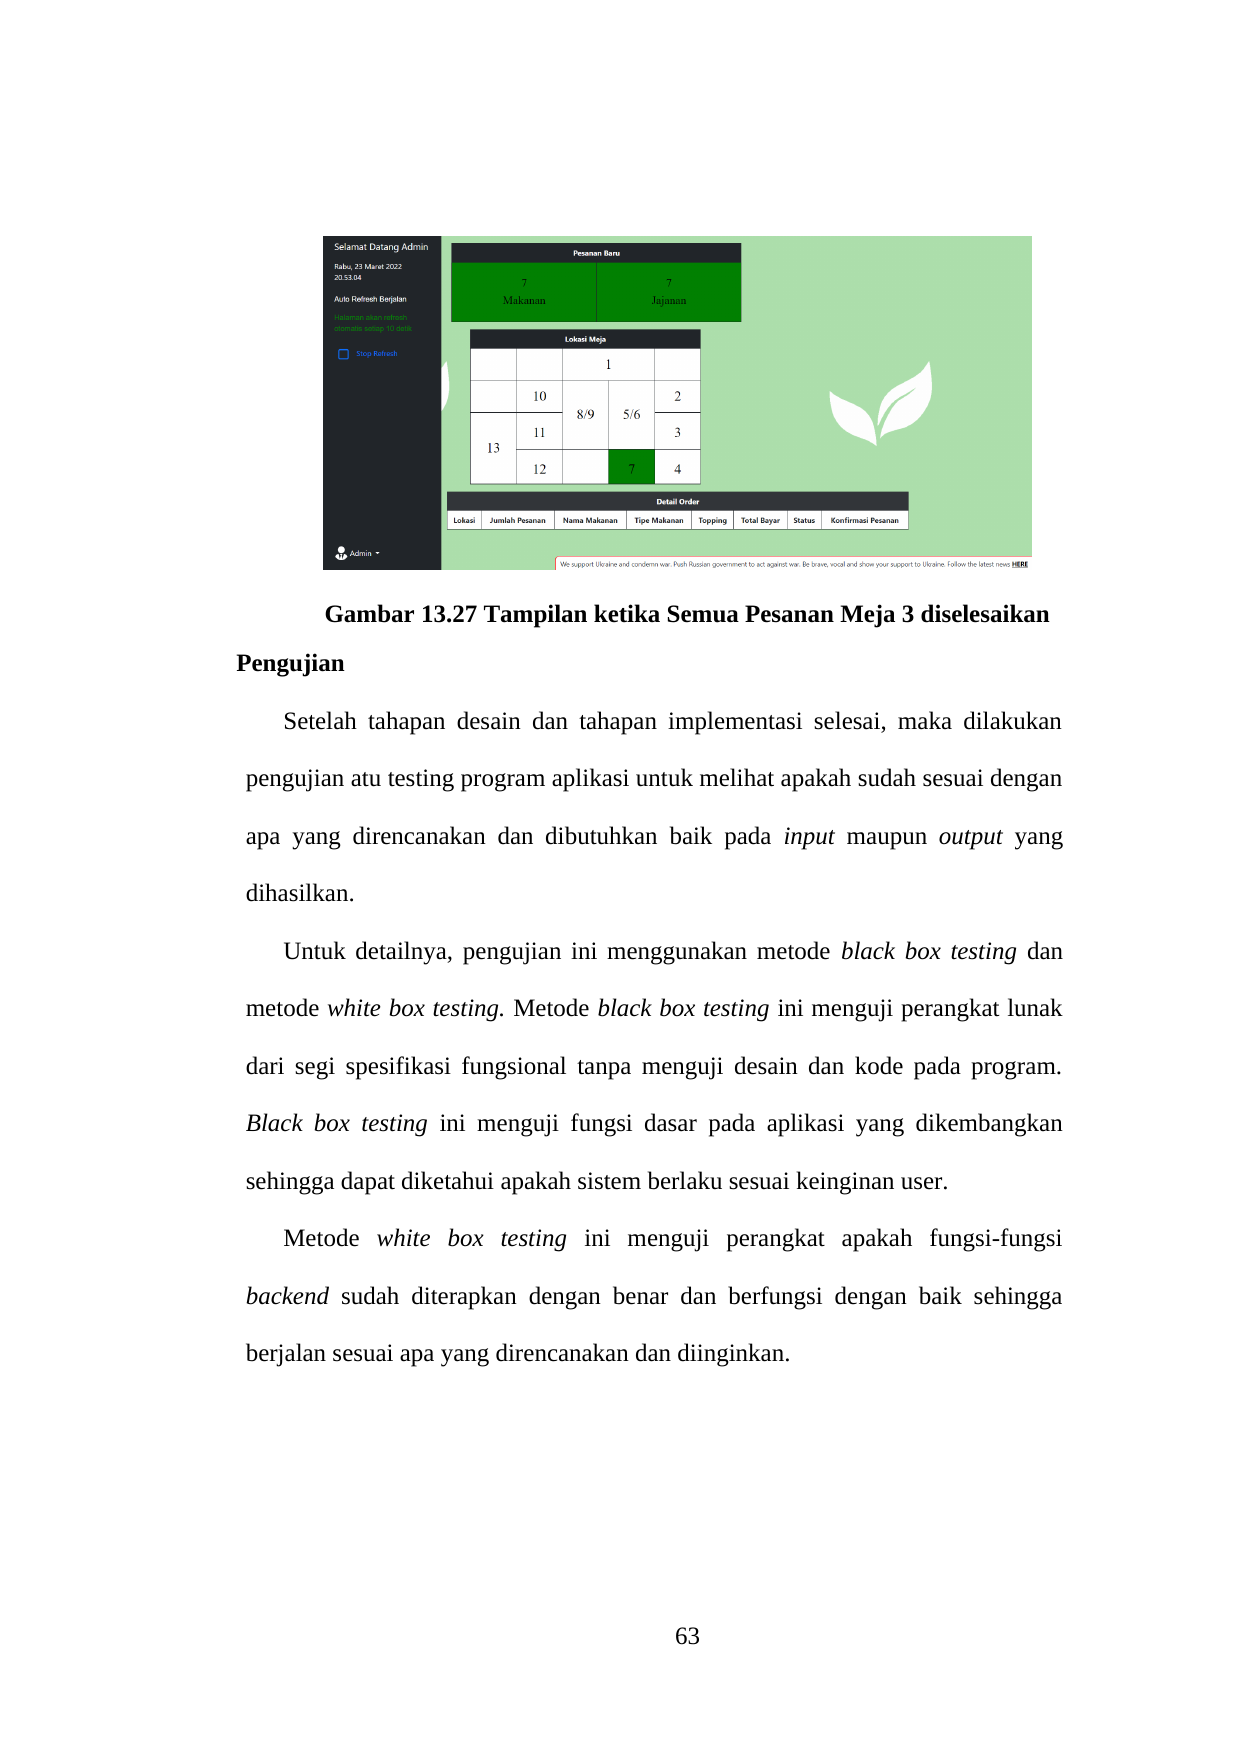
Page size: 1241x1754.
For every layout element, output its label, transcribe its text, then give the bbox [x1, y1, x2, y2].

text Metode white box testing ini menguji perangkat apakah fungsi-fungsi backend sudah diterapkan dengan benar dan berfungsi dengan baik sehingga berjalan sesuai apa yang direncanakan dan diinginkan. [246, 1223, 1063, 1367]
text Pengujian [236, 648, 1063, 677]
text Untuk detailnya, pengujian ini menggunakan metode black box testing dan metode white box testing. Metode black box testing ini menguji perangkat lunak dari segi spesifikasi fungsional tanpa menguji desain dan kode pada program. Black box testing ini menguji fungsi dasar pada aplikasi yang dikembangkan sehingga dapat diketahui apakah sistem berlaku sesuai keinginan user. [246, 936, 1063, 1195]
picture [323, 236, 1032, 570]
text Setelah tahapan desain dan tahapan implementasi selesai, maka dilakukan pengujian atu testing program aplikasi untuk melihat apakah sudah sesuai dengan apa yang direncanakan dan dibutuhkan baik pada input maupun output yang dihasilkan. [246, 706, 1063, 907]
